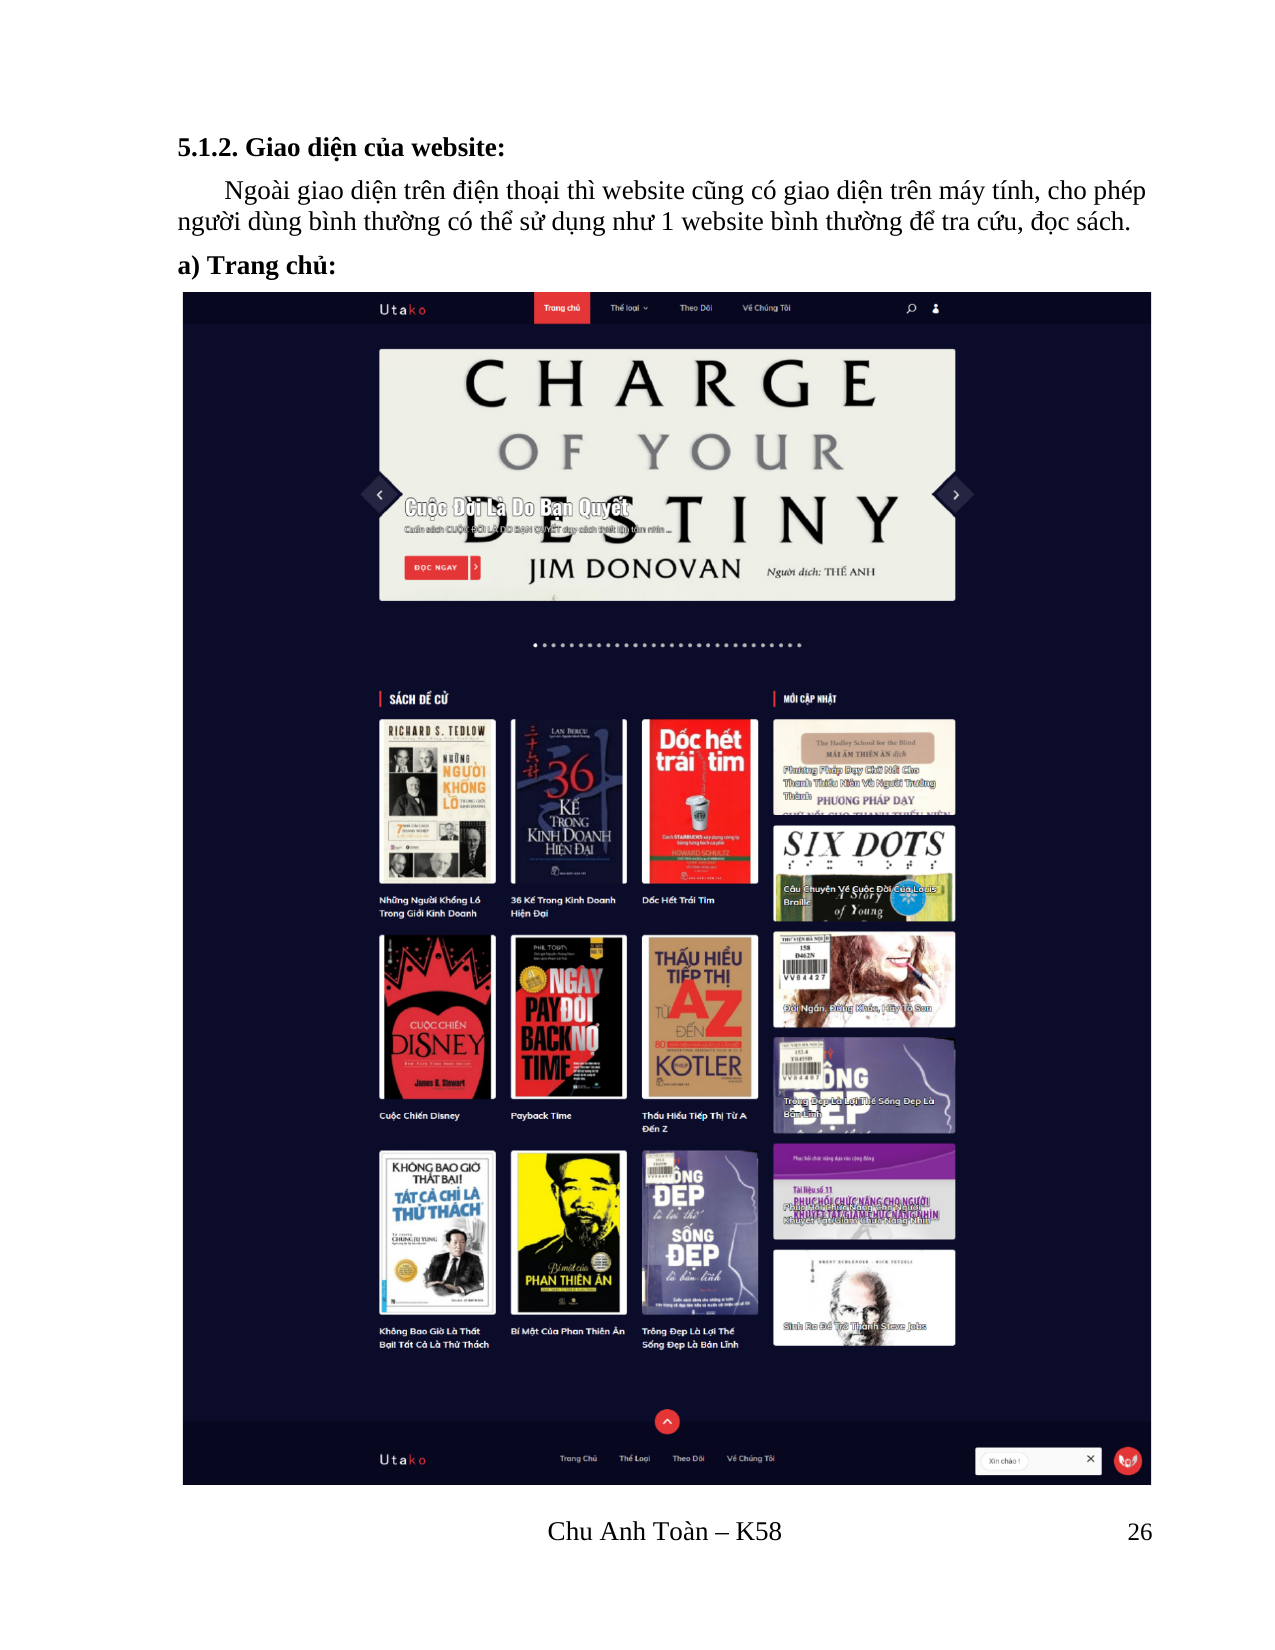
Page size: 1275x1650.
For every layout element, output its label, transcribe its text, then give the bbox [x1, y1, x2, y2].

text Ngoài giao diện trên điện thoại thì website cũng có giao diện trên máy tính, cho phép người dùng bình thường có thể sử dụng như 1 website bình thường để tra cứu, đọc sách. [177, 174, 1157, 237]
picture [182, 292, 1152, 1485]
subtitle 5.1.2. Giao diện của website: [177, 131, 1157, 162]
text a) Trang chủ: [177, 249, 1157, 280]
